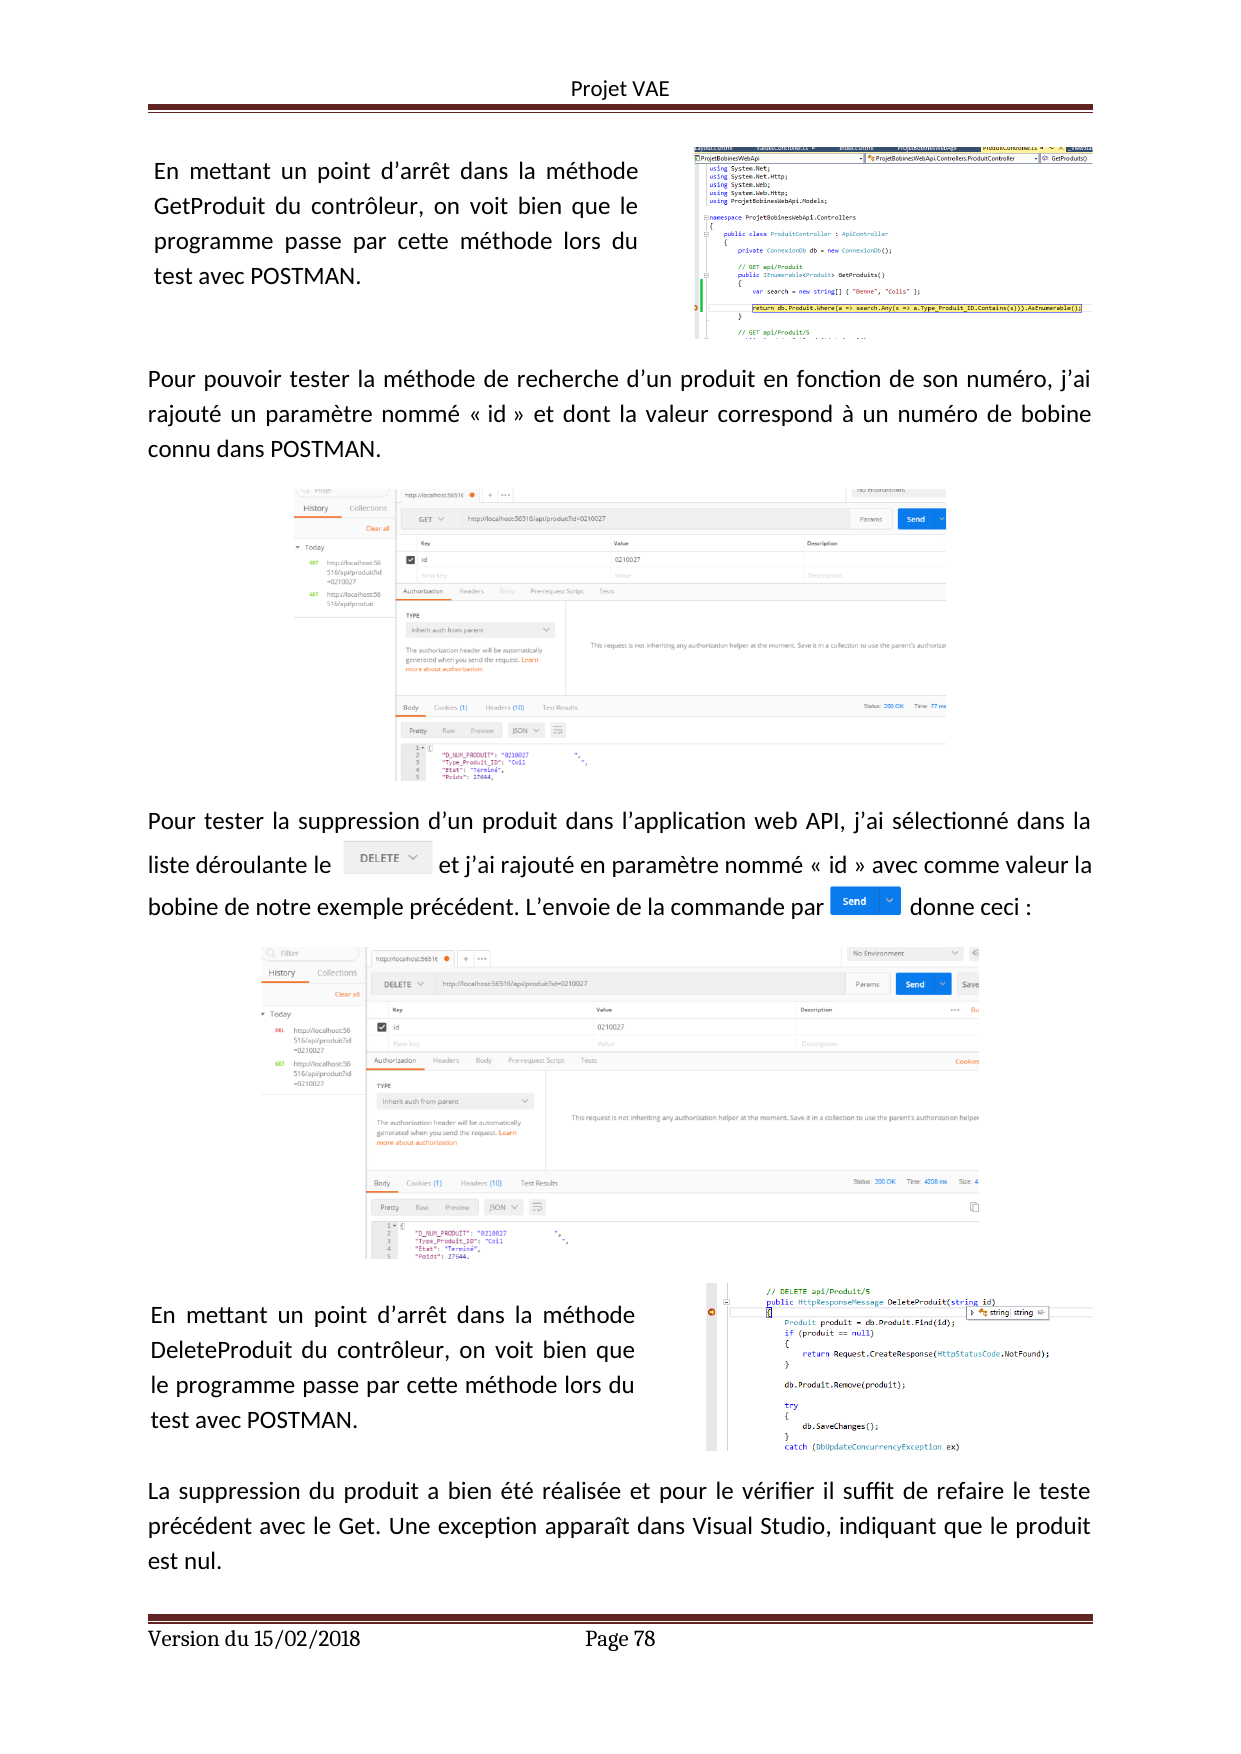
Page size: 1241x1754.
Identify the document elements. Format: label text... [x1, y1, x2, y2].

picture [261, 947, 979, 1259]
picture [293, 489, 947, 781]
text Pour pouvoir tester la méthode de recherche d’un produit en fonction de son numéro, j’ai rajouté un paramètre nommé « id » et dont la valeur correspond à un numéro de bobine connu dans POSTMAN. [148, 364, 1093, 464]
picture [830, 884, 904, 916]
text Pour tester la suppression d’un produit dans l’application web API, j’ai sélectionné dans la liste déroulante le et j’ai rajouté en paramètre nommé « id » avec comme valeur la bobine de notre exemple précédent. L’envoie de la commande par donne ceci : [148, 805, 1093, 922]
picture [343, 840, 433, 874]
picture [694, 147, 1093, 339]
text La suppression du produit a bien été réalisée et pour le vérifier il suffit de refaire le teste précédent avec le Get. Une exception apparaît dans Visual Studio, indiquant que le produit est nul. [148, 1475, 1093, 1576]
picture [706, 1283, 1093, 1451]
